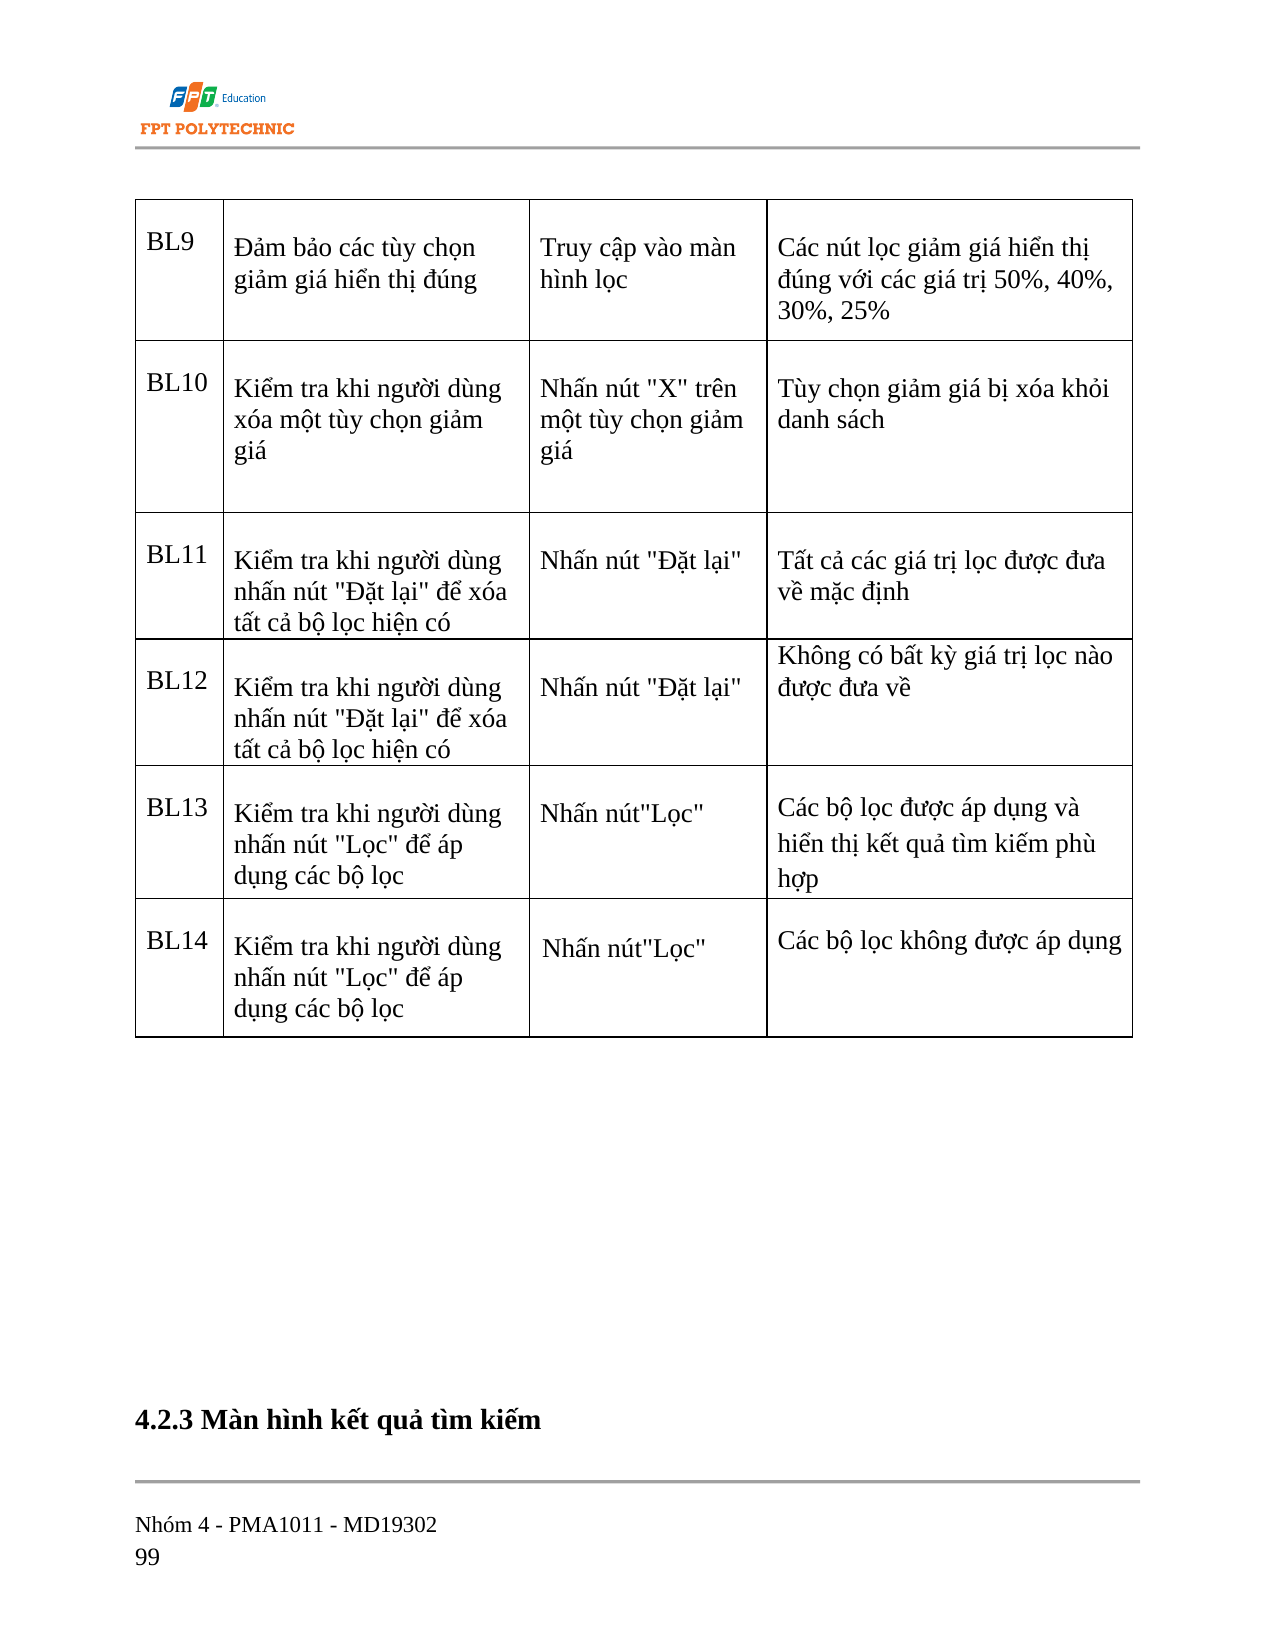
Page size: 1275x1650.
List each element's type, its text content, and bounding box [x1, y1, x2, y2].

table_cell BL10 [136, 341, 223, 512]
table_cell Nhấn nút"Lọc" [530, 766, 766, 898]
table_cell Đảm bảo các tùy chọn giảm giá hiển thị đúng [224, 200, 529, 340]
table_cell BL14 [136, 899, 223, 1036]
table_cell BL9 [136, 200, 223, 340]
table_cell Kiểm tra khi người dùng nhấn nút "Lọc" để áp dụng các bộ lọc [224, 766, 529, 898]
table_cell BL12 [136, 640, 223, 765]
table_cell Kiểm tra khi người dùng xóa một tùy chọn giảm giá [224, 341, 529, 512]
text 4.2.3 Màn hình kết quả tìm kiếm [135, 1402, 1140, 1436]
table_cell Kiểm tra khi người dùng nhấn nút "Đặt lại" để xóa tất cả bộ lọc hiện có [224, 513, 529, 638]
table_cell Không có bất kỳ giá trị lọc nào được đưa về [768, 640, 1132, 765]
table_cell BL11 [136, 513, 223, 638]
table_cell Các nút lọc giảm giá hiển thị đúng với các giá trị 50%, 40%, 30%, 25% [768, 200, 1132, 340]
table_cell Nhấn nút "X" trên một tùy chọn giảm giá [530, 341, 766, 512]
table_cell BL13 [136, 766, 223, 898]
table_cell Truy cập vào màn hình lọc [530, 200, 766, 340]
picture [135, 75, 299, 147]
table_cell Nhấn nút "Đặt lại" [530, 513, 766, 638]
table_cell Tùy chọn giảm giá bị xóa khỏi danh sách [768, 341, 1132, 512]
table_cell Các bộ lọc không được áp dụng [768, 899, 1132, 1036]
table_cell Tất cả các giá trị lọc được đưa về mặc định [768, 513, 1132, 638]
table_cell Kiểm tra khi người dùng nhấn nút "Đặt lại" để xóa tất cả bộ lọc hiện có [224, 640, 529, 765]
table_cell Các bộ lọc được áp dụng và hiển thị kết quả tìm kiếm phù hợp [768, 766, 1132, 898]
table_cell Kiểm tra khi người dùng nhấn nút "Lọc" để áp dụng các bộ lọc [224, 899, 529, 1036]
table_cell [530, 899, 766, 1036]
table_cell Nhấn nút "Đặt lại" [530, 640, 766, 765]
